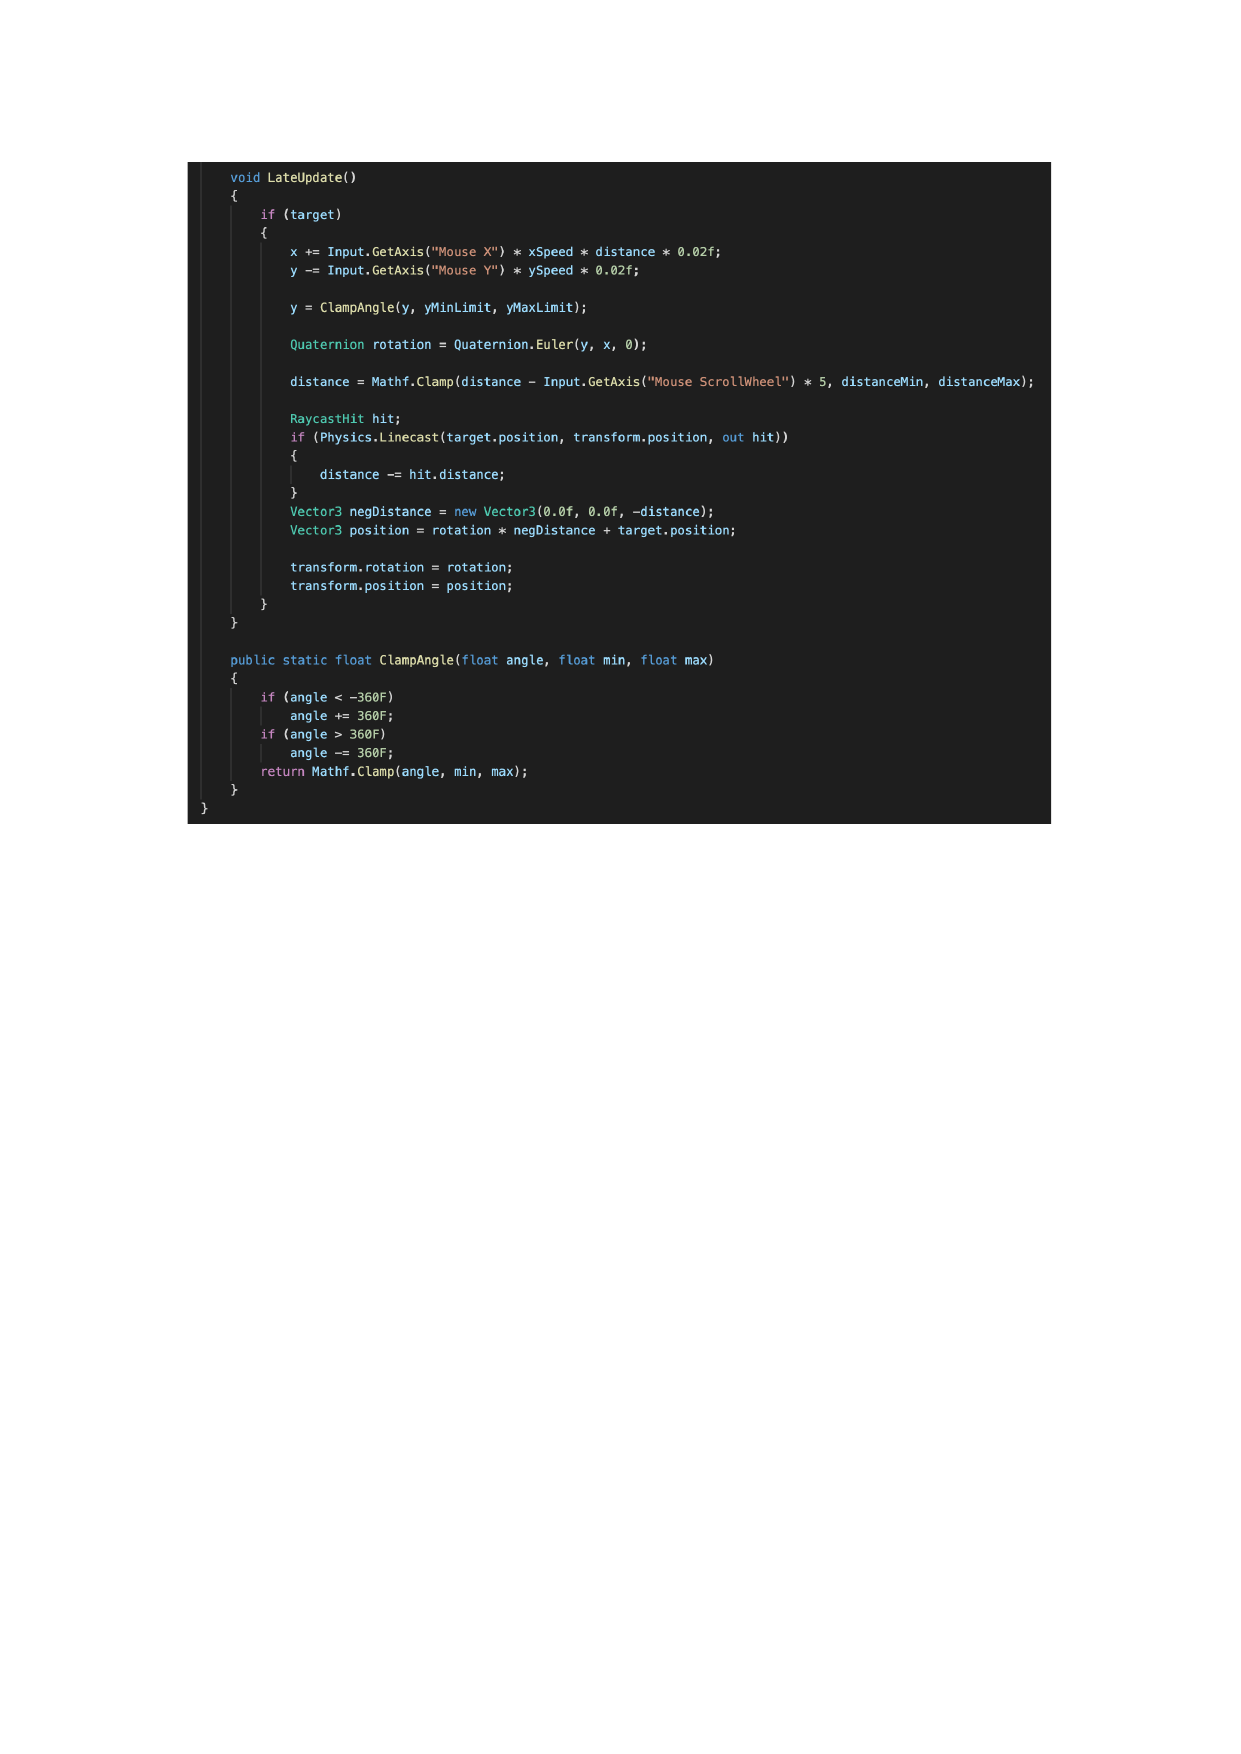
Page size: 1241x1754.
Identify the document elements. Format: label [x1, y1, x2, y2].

picture [187, 162, 1052, 824]
